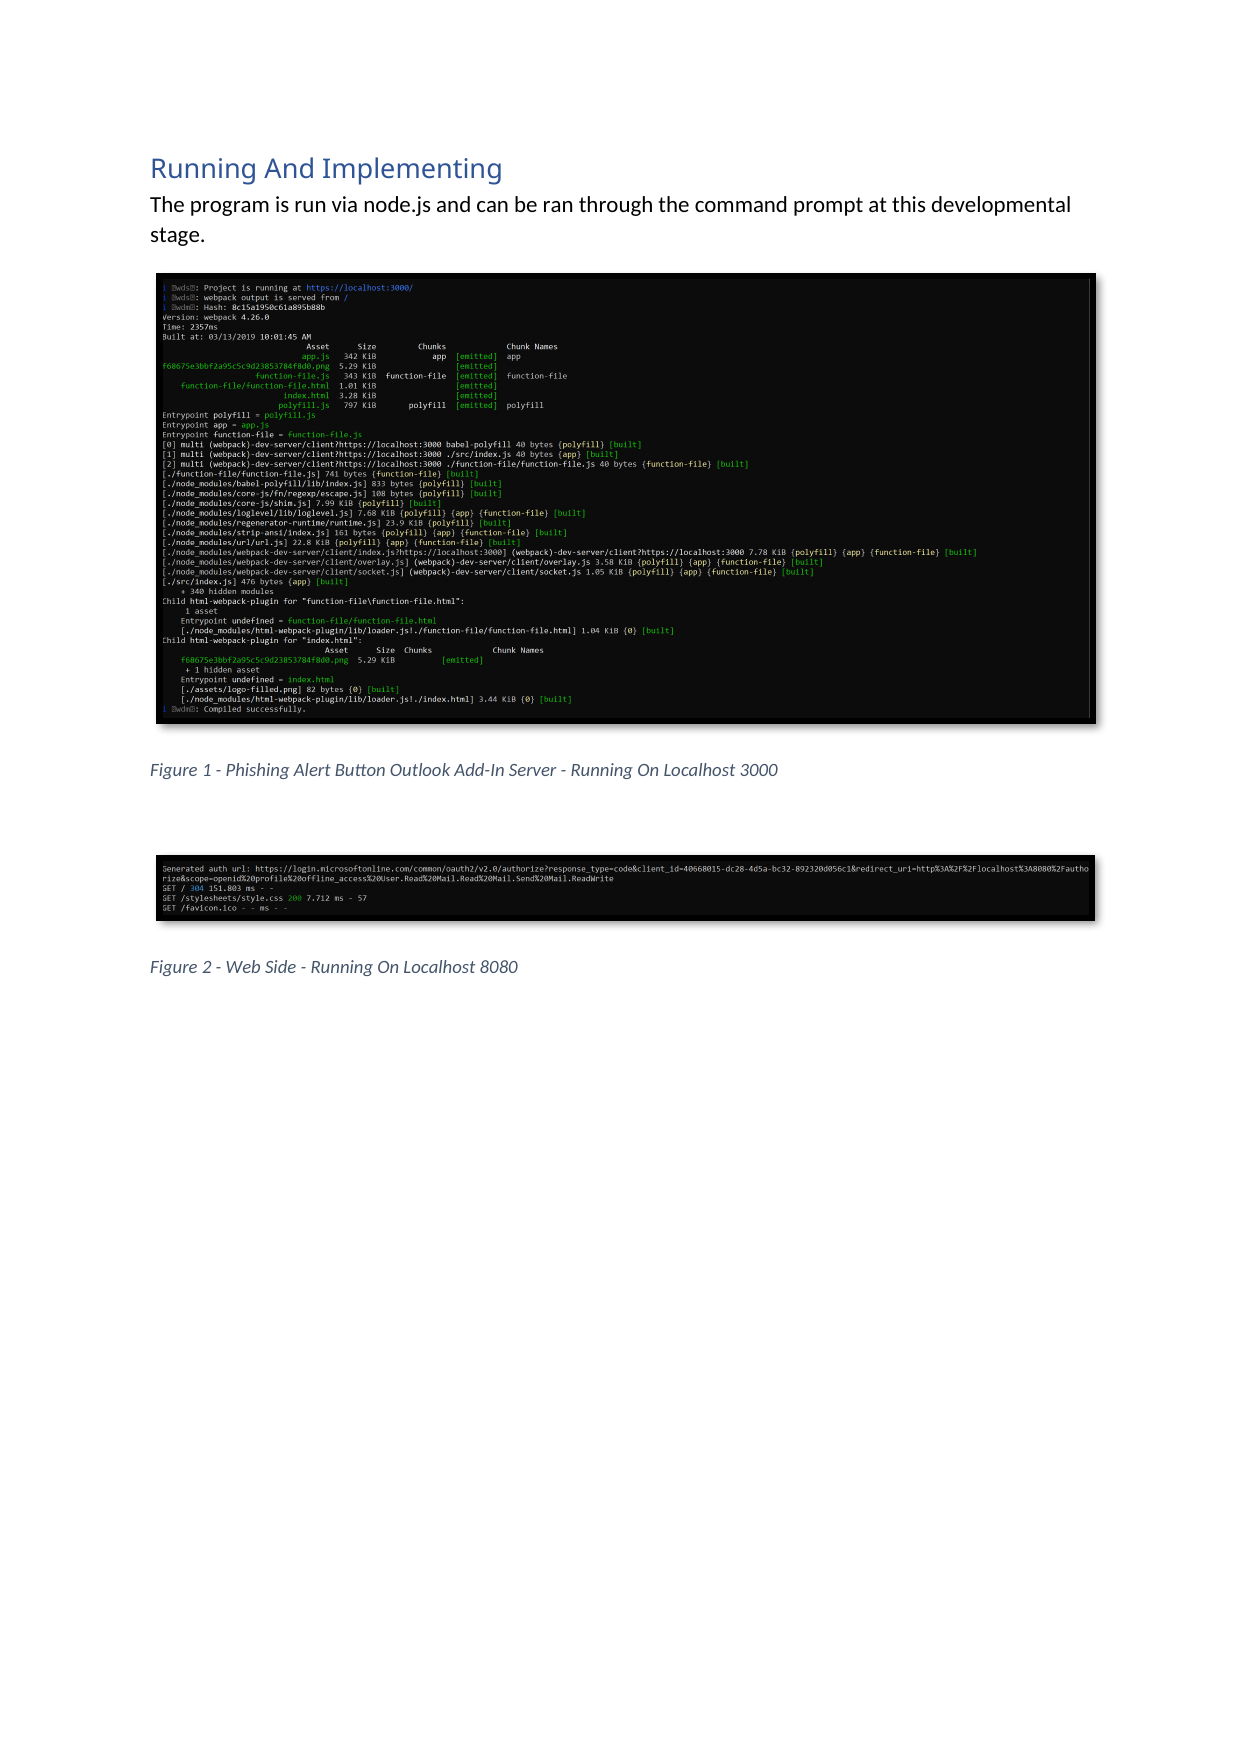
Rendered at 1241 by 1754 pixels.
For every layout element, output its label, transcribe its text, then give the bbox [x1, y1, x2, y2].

subtitle Running And Implementing [150, 150, 1090, 187]
picture [163, 861, 1089, 915]
text The program is run via node.js and can be ran through the command prompt at this developmental stage. [150, 190, 1090, 248]
text Figure 2 - Web Side - Running On Localhost 8080 [150, 955, 1090, 978]
text Figure 1 - Phishing Alert Button Outlook Add-In Server - Running On Localhost 3000 [150, 758, 1090, 781]
picture [163, 279, 1090, 718]
